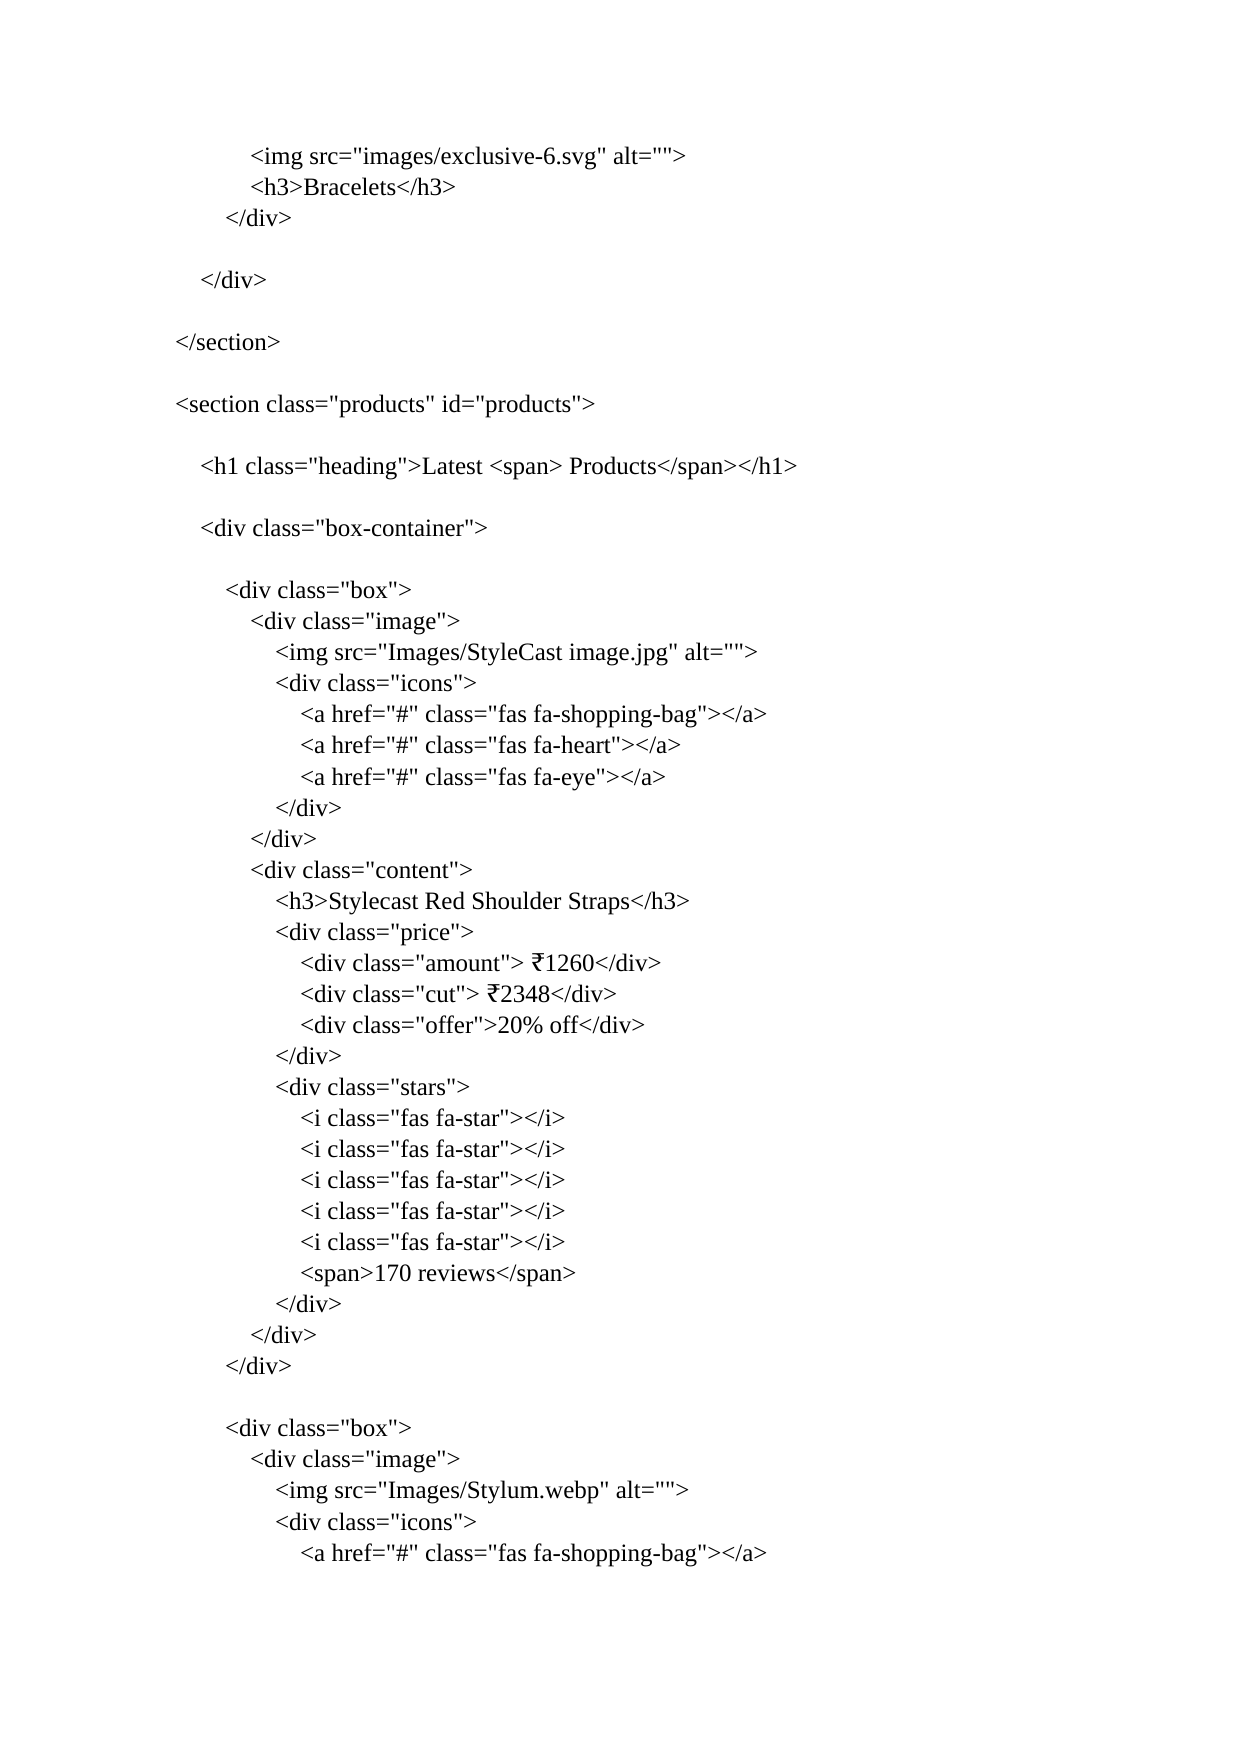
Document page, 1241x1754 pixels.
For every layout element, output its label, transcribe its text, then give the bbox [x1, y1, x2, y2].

text </div> [150, 1289, 1098, 1318]
text <img src="Images/Stylum.webp" alt=""> [150, 1476, 1098, 1504]
text <div class="price"> [150, 917, 1098, 946]
text <a href="#" class="fas fa-shopping-bag"></a> [150, 699, 1098, 728]
text <i class="fas fa-star"></i> [150, 1165, 1098, 1194]
text </div> [150, 793, 1098, 821]
text <h1 class="heading">Latest <span> Products</span></h1> [150, 451, 1098, 480]
text </section> [150, 327, 1098, 356]
text <div class="image"> [150, 606, 1098, 635]
text <section class="products" id="products"> [150, 389, 1098, 418]
text <div class="offer">20% off</div> [150, 1010, 1098, 1039]
text <a href="#" class="fas fa-shopping-bag"></a> [150, 1538, 1098, 1566]
text </div> [150, 1320, 1098, 1349]
text <i class="fas fa-star"></i> [150, 1103, 1098, 1132]
text <h3>Bracelets</h3> [150, 172, 1098, 201]
text <div class="box"> [150, 1413, 1098, 1442]
text </div> [150, 265, 1098, 294]
text <span>170 reviews</span> [150, 1258, 1098, 1287]
text <div class="cut"> ₹2348</div> [150, 979, 1098, 1008]
text <i class="fas fa-star"></i> [150, 1227, 1098, 1256]
text </div> [150, 1351, 1098, 1380]
text <div class="box"> [150, 575, 1098, 604]
text <div class="stars"> [150, 1072, 1098, 1101]
text <img src="images/exclusive-6.svg" alt=""> [150, 141, 1098, 169]
text <div class="content"> [150, 855, 1098, 883]
text <a href="#" class="fas fa-eye"></a> [150, 762, 1098, 790]
text </div> [150, 203, 1098, 232]
text <i class="fas fa-star"></i> [150, 1196, 1098, 1225]
text <div class="box-container"> [150, 513, 1098, 542]
text <h3>Stylecast Red Shoulder Straps</h3> [150, 886, 1098, 914]
text </div> [150, 1041, 1098, 1070]
text <i class="fas fa-star"></i> [150, 1134, 1098, 1163]
text <div class="icons"> [150, 1507, 1098, 1535]
text <div class="image"> [150, 1444, 1098, 1473]
text <a href="#" class="fas fa-heart"></a> [150, 731, 1098, 759]
text <img src="Images/StyleCast image.jpg" alt=""> [150, 637, 1098, 666]
text <div class="amount"> ₹1260</div> [150, 948, 1098, 977]
text </div> [150, 824, 1098, 852]
text <div class="icons"> [150, 668, 1098, 697]
